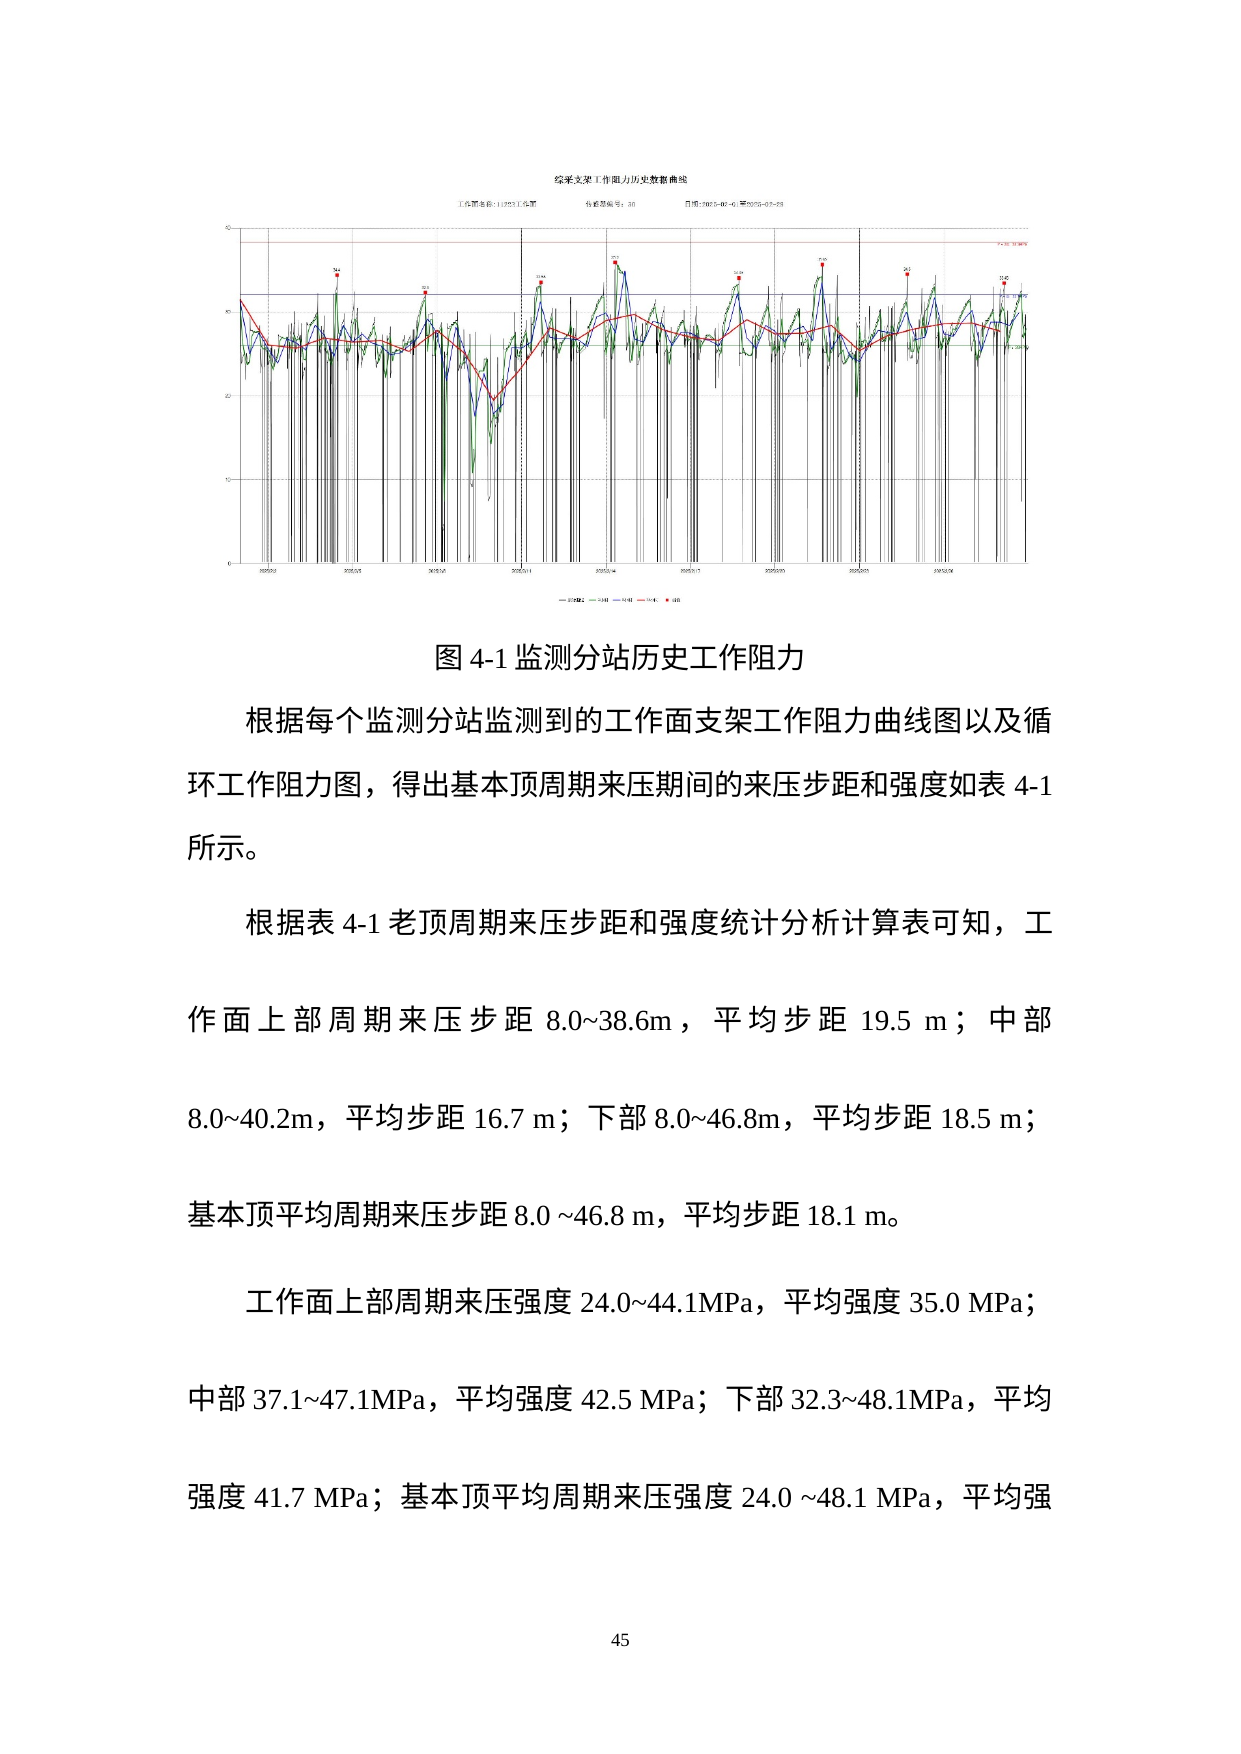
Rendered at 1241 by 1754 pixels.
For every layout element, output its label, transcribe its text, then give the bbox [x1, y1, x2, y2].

text 图4-1监测分站历史工作阻力 [187, 634, 1053, 677]
text 根据表4-1老顶周期来压步距和强度统计分析计算表可知，工作面上部周期来压步距8.0~38.6m，平均步距19.5 m；中部8.0~40.2m，平均步距16.7 m；下部8.0~46.8m，平均步距18.5 m；基本顶平均周期来压步距8.0 ~46.8 m，平均步距18.1 m。 [187, 888, 1053, 1246]
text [187, 1267, 1053, 1527]
picture [187, 162, 1053, 618]
text 根据每个监测分站监测到的工作面支架工作阻力曲线图以及循环工作阻力图，得出基本顶周期来压期间的来压步距和强度如表4-1所示。 [187, 698, 1053, 867]
